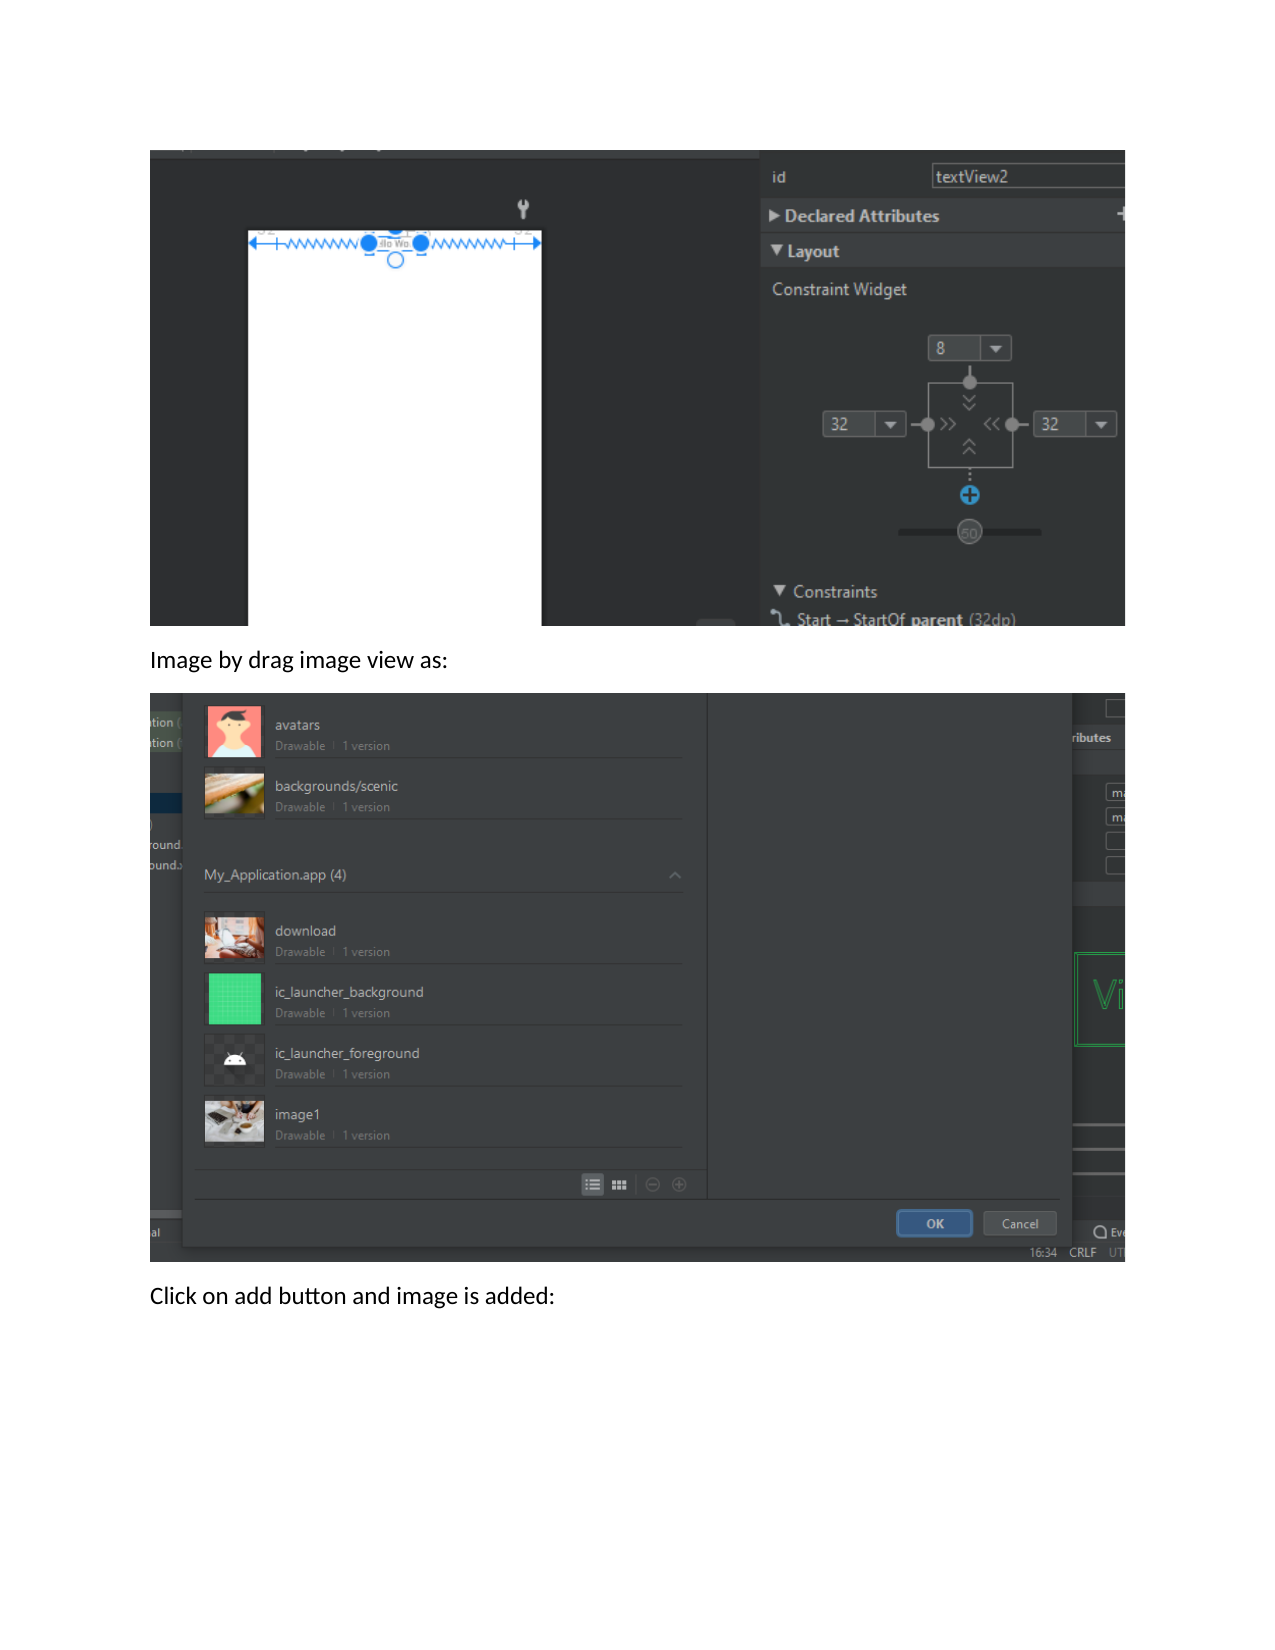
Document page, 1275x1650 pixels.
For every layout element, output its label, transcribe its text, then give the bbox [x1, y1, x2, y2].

picture [150, 693, 1125, 1262]
text Image by drag image view as: [150, 644, 1125, 675]
picture [150, 150, 1125, 626]
text Click on add button and image is added: [150, 1280, 1125, 1311]
